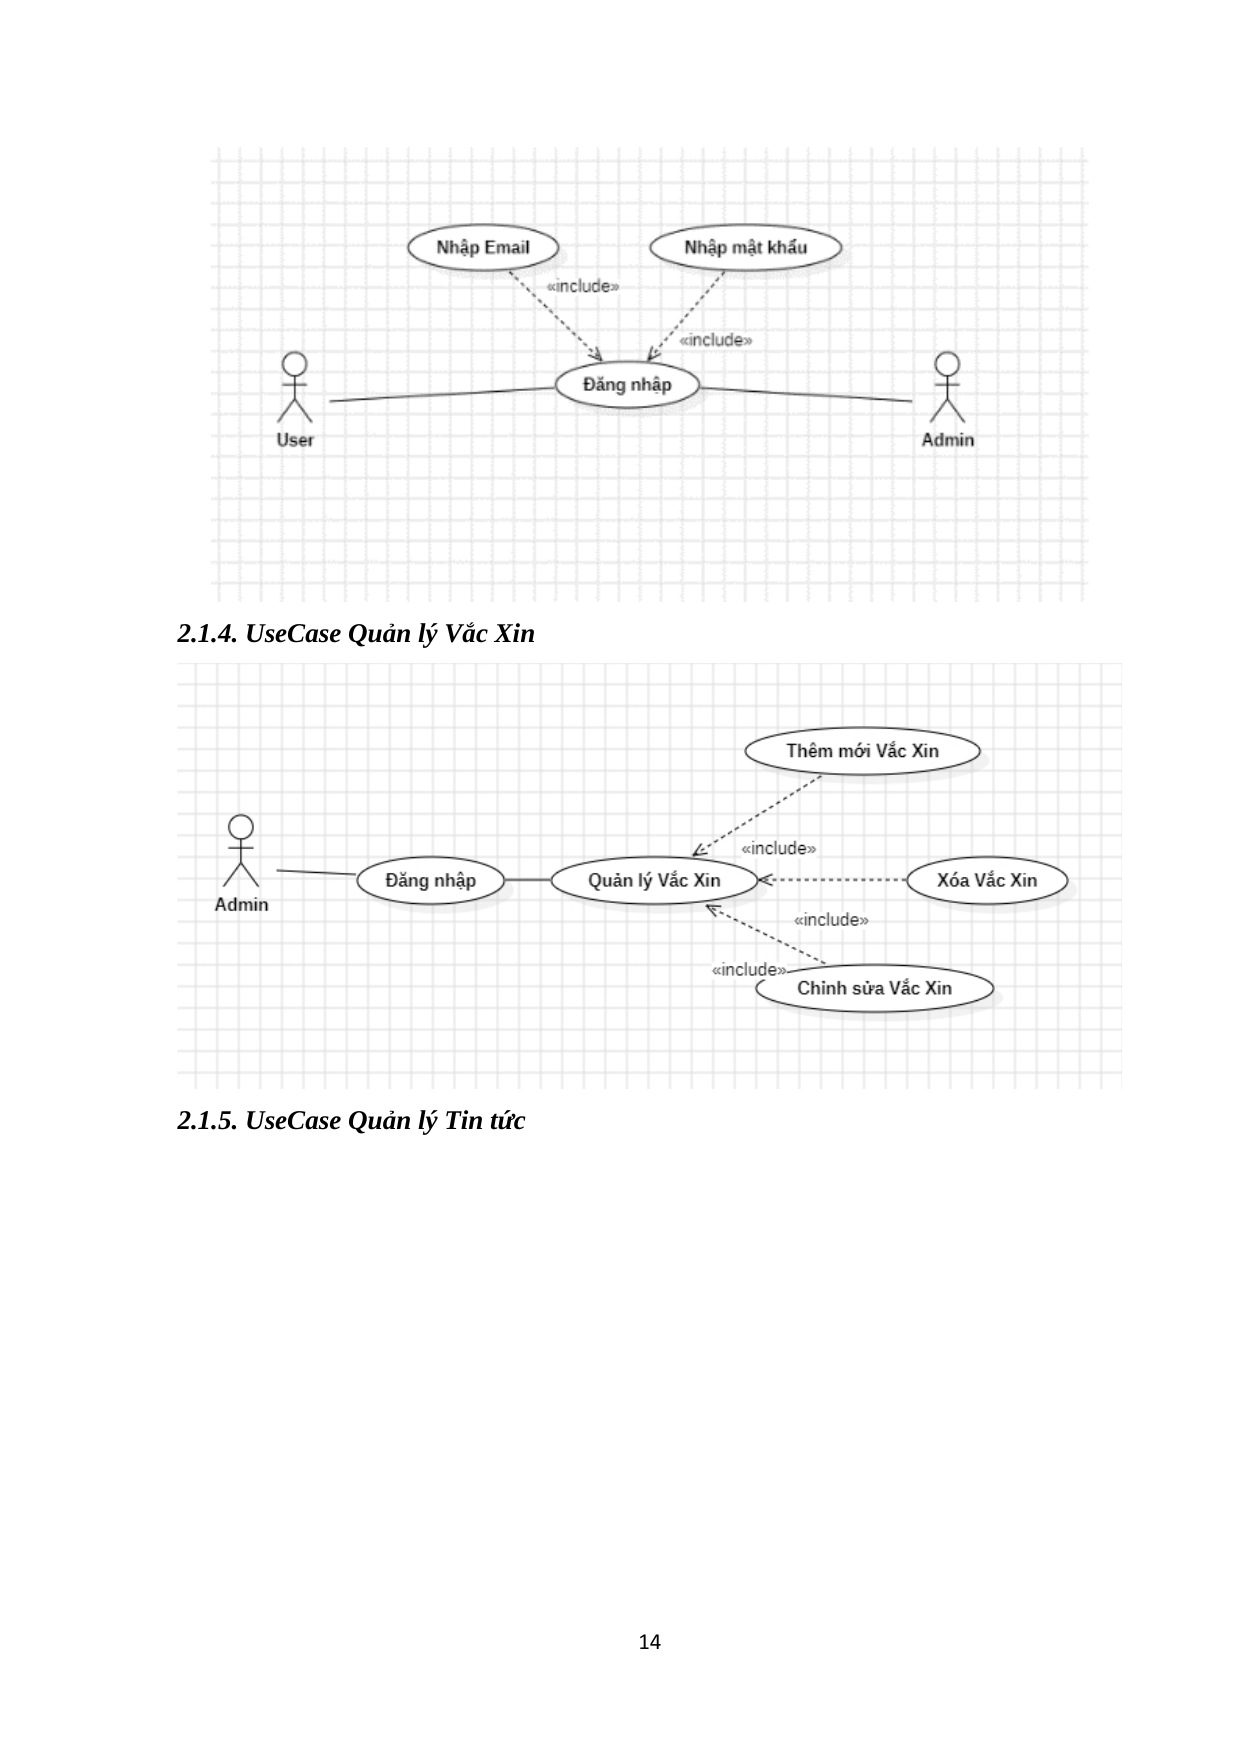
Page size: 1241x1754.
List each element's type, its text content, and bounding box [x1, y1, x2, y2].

picture [177, 663, 1123, 1089]
text UseCase Quản lý Vắc Xin [177, 617, 1122, 648]
text UseCase Quản lý Tin tức [177, 1104, 1122, 1136]
picture [210, 147, 1089, 602]
